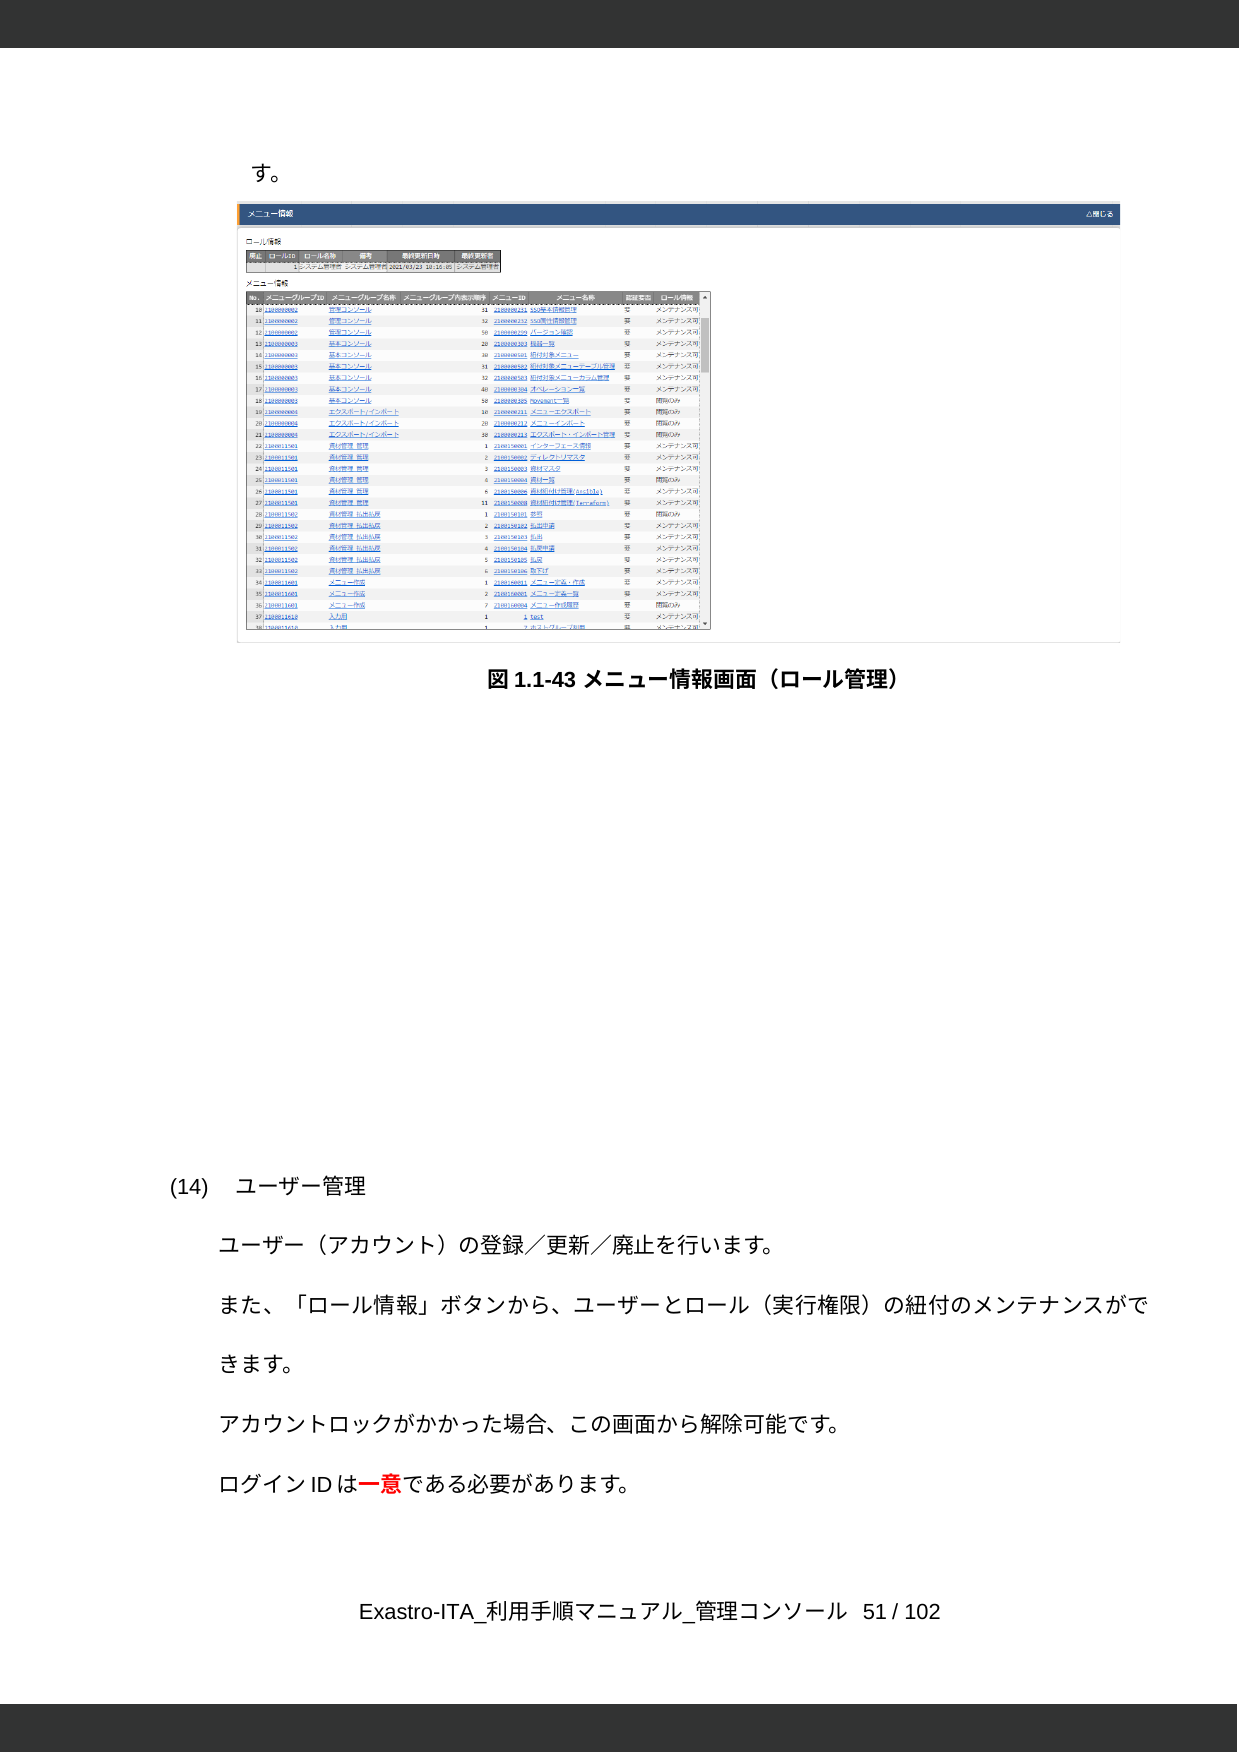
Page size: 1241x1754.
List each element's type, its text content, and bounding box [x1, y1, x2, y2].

picture [236, 201, 1121, 643]
picture [0, 1704, 1237, 1752]
text また、「ロール情報」ボタンから、ユーザーとロール（実行権限）の紐付のメンテナンスができます。 [218, 1274, 1152, 1393]
subtitle ユーザー管理 [169, 1155, 1130, 1214]
text ユーザー（アカウント）の登録／更新／廃止を行います。 [218, 1214, 1152, 1274]
text ログインIDは一意である必要があります。 [218, 1453, 1152, 1512]
text 図 1.1-43 メニュー情報画面（ロール管理） [281, 648, 1152, 708]
text アカウントロックがかかった場合、この画面から解除可能です。 [218, 1393, 1152, 1453]
picture [0, 0, 1239, 48]
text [218, 142, 1152, 201]
